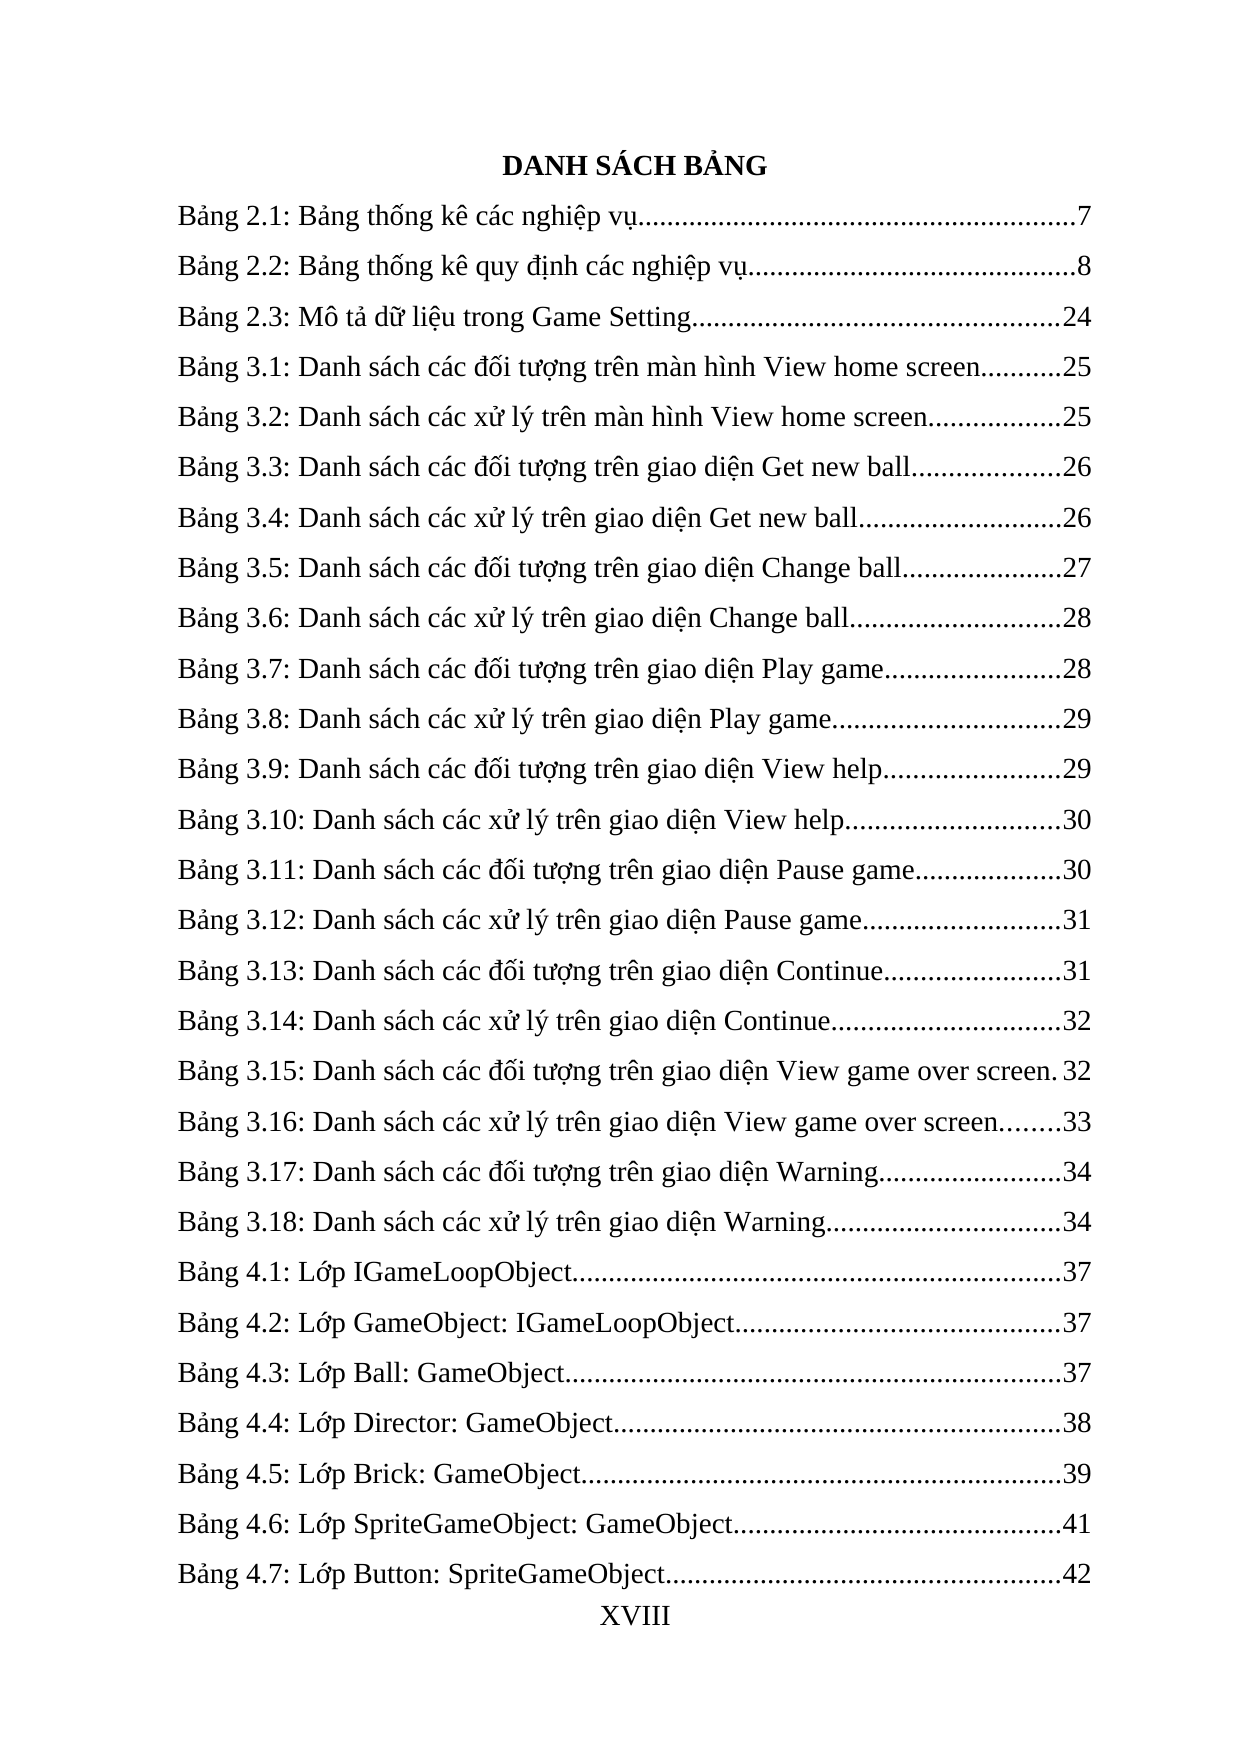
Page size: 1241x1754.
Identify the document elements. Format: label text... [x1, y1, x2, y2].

text Bảng 3.13: Danh sách các đối tượng trên giao diện Continue 31 [177, 953, 1092, 986]
subtitle DANH SÁCH BẢNG [177, 148, 1092, 181]
text Bảng 3.6: Danh sách các xử lý trên giao diện Change ball 28 [177, 601, 1092, 634]
text Bảng 4.7: Lớp Button: SpriteGameObject 42 [177, 1556, 1092, 1590]
text Bảng 3.14: Danh sách các xử lý trên giao diện Continue 32 [177, 1003, 1092, 1037]
text Bảng 3.18: Danh sách các xử lý trên giao diện Warning 34 [177, 1204, 1092, 1238]
text Bảng 3.7: Danh sách các đối tượng trên giao diện Play game 28 [177, 651, 1092, 684]
text Bảng 4.3: Lớp Ball: GameObject 37 [177, 1355, 1092, 1389]
text Bảng 3.9: Danh sách các đối tượng trên giao diện View help 29 [177, 751, 1092, 785]
text Bảng 2.3: Mô tả dữ liệu trong Game Setting 24 [177, 299, 1092, 332]
text Bảng 2.1: Bảng thống kê các nghiệp vụ 7 [177, 198, 1092, 232]
text Bảng 3.4: Danh sách các xử lý trên giao diện Get new ball 26 [177, 500, 1092, 533]
text Bảng 3.17: Danh sách các đối tượng trên giao diện Warning 34 [177, 1154, 1092, 1187]
text Bảng 3.8: Danh sách các xử lý trên giao diện Play game 29 [177, 701, 1092, 735]
text Bảng 3.16: Danh sách các xử lý trên giao diện View game over screen 33 [177, 1104, 1092, 1137]
text Bảng 4.2: Lớp GameObject: IGameLoopObject 37 [177, 1305, 1092, 1338]
text Bảng 3.10: Danh sách các xử lý trên giao diện View help 30 [177, 802, 1092, 835]
text Bảng 3.5: Danh sách các đối tượng trên giao diện Change ball 27 [177, 550, 1092, 584]
text Bảng 3.2: Danh sách các xử lý trên màn hình View home screen 25 [177, 399, 1092, 433]
text Bảng 4.6: Lớp SpriteGameObject: GameObject 41 [177, 1506, 1092, 1540]
text Bảng 3.1: Danh sách các đối tượng trên màn hình View home screen 25 [177, 349, 1092, 382]
text Bảng 3.11: Danh sách các đối tượng trên giao diện Pause game 30 [177, 852, 1092, 886]
text Bảng 4.5: Lớp Brick: GameObject 39 [177, 1456, 1092, 1489]
text Bảng 3.12: Danh sách các xử lý trên giao diện Pause game 31 [177, 902, 1092, 936]
text Bảng 3.3: Danh sách các đối tượng trên giao diện Get new ball 26 [177, 449, 1092, 483]
text Bảng 4.1: Lớp IGameLoopObject 37 [177, 1254, 1092, 1288]
text Bảng 2.2: Bảng thống kê quy định các nghiệp vụ 8 [177, 248, 1092, 282]
text Bảng 3.15: Danh sách các đối tượng trên giao diện View game over screen 32 [177, 1053, 1092, 1087]
text Bảng 4.4: Lớp Director: GameObject 38 [177, 1406, 1092, 1439]
